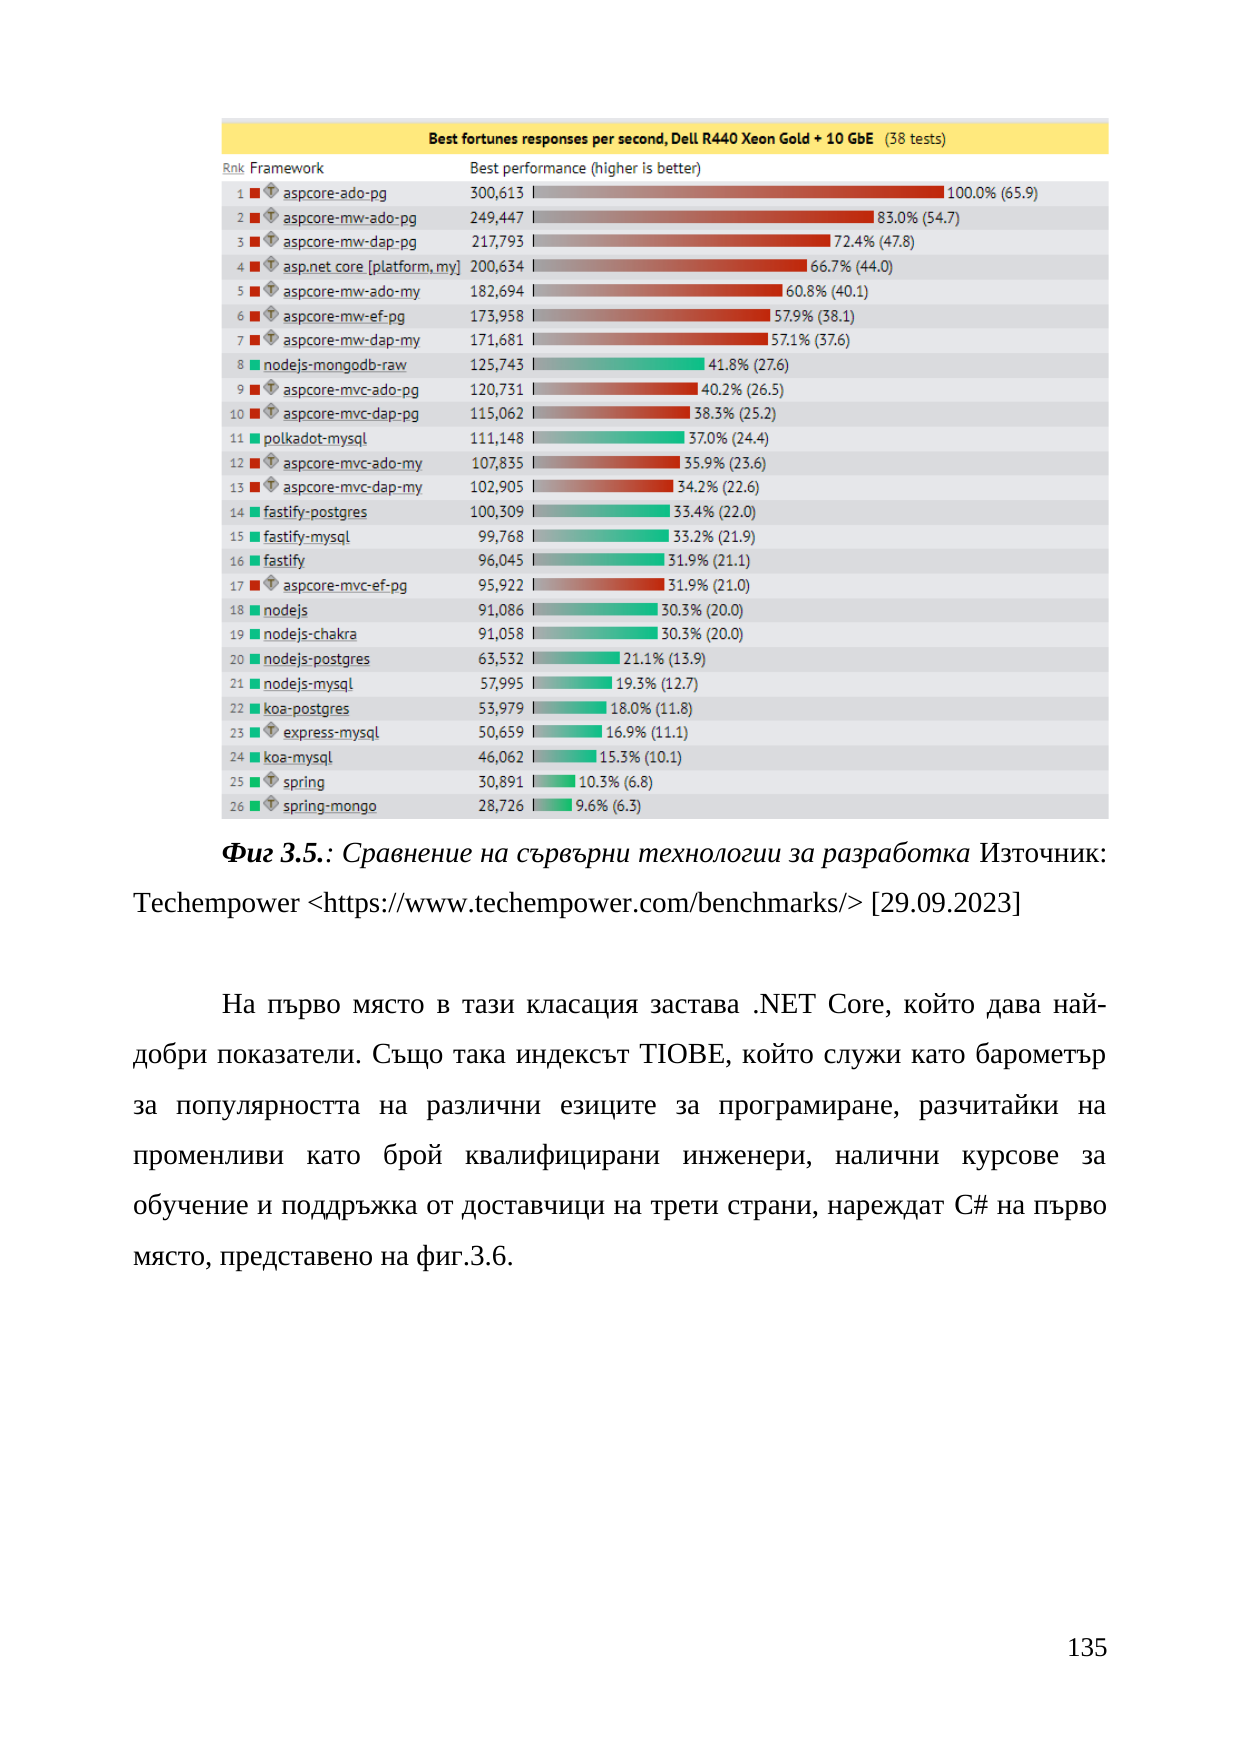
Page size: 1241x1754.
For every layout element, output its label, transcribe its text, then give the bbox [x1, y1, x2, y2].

text На първо място в тази класация застава .NET Core, който дава най-добри показатели. Също така индексът TIOBE, който служи като барометър за популярността на различни езиците за програмиране, разчитайки на променливи като брой квалифицирани инженери, налични курсове за обучение и поддръжка от доставчици на трети страни, нареждат C# на първо място, представено на фиг.3.6. [133, 986, 1107, 1271]
text Фиг 3.5.: Сравнение на сървърни технологии за разработка Източник: Techempower <https://www.techempower.com/benchmarks/> [29.09.2023] [133, 835, 1107, 919]
picture [221, 118, 1109, 819]
